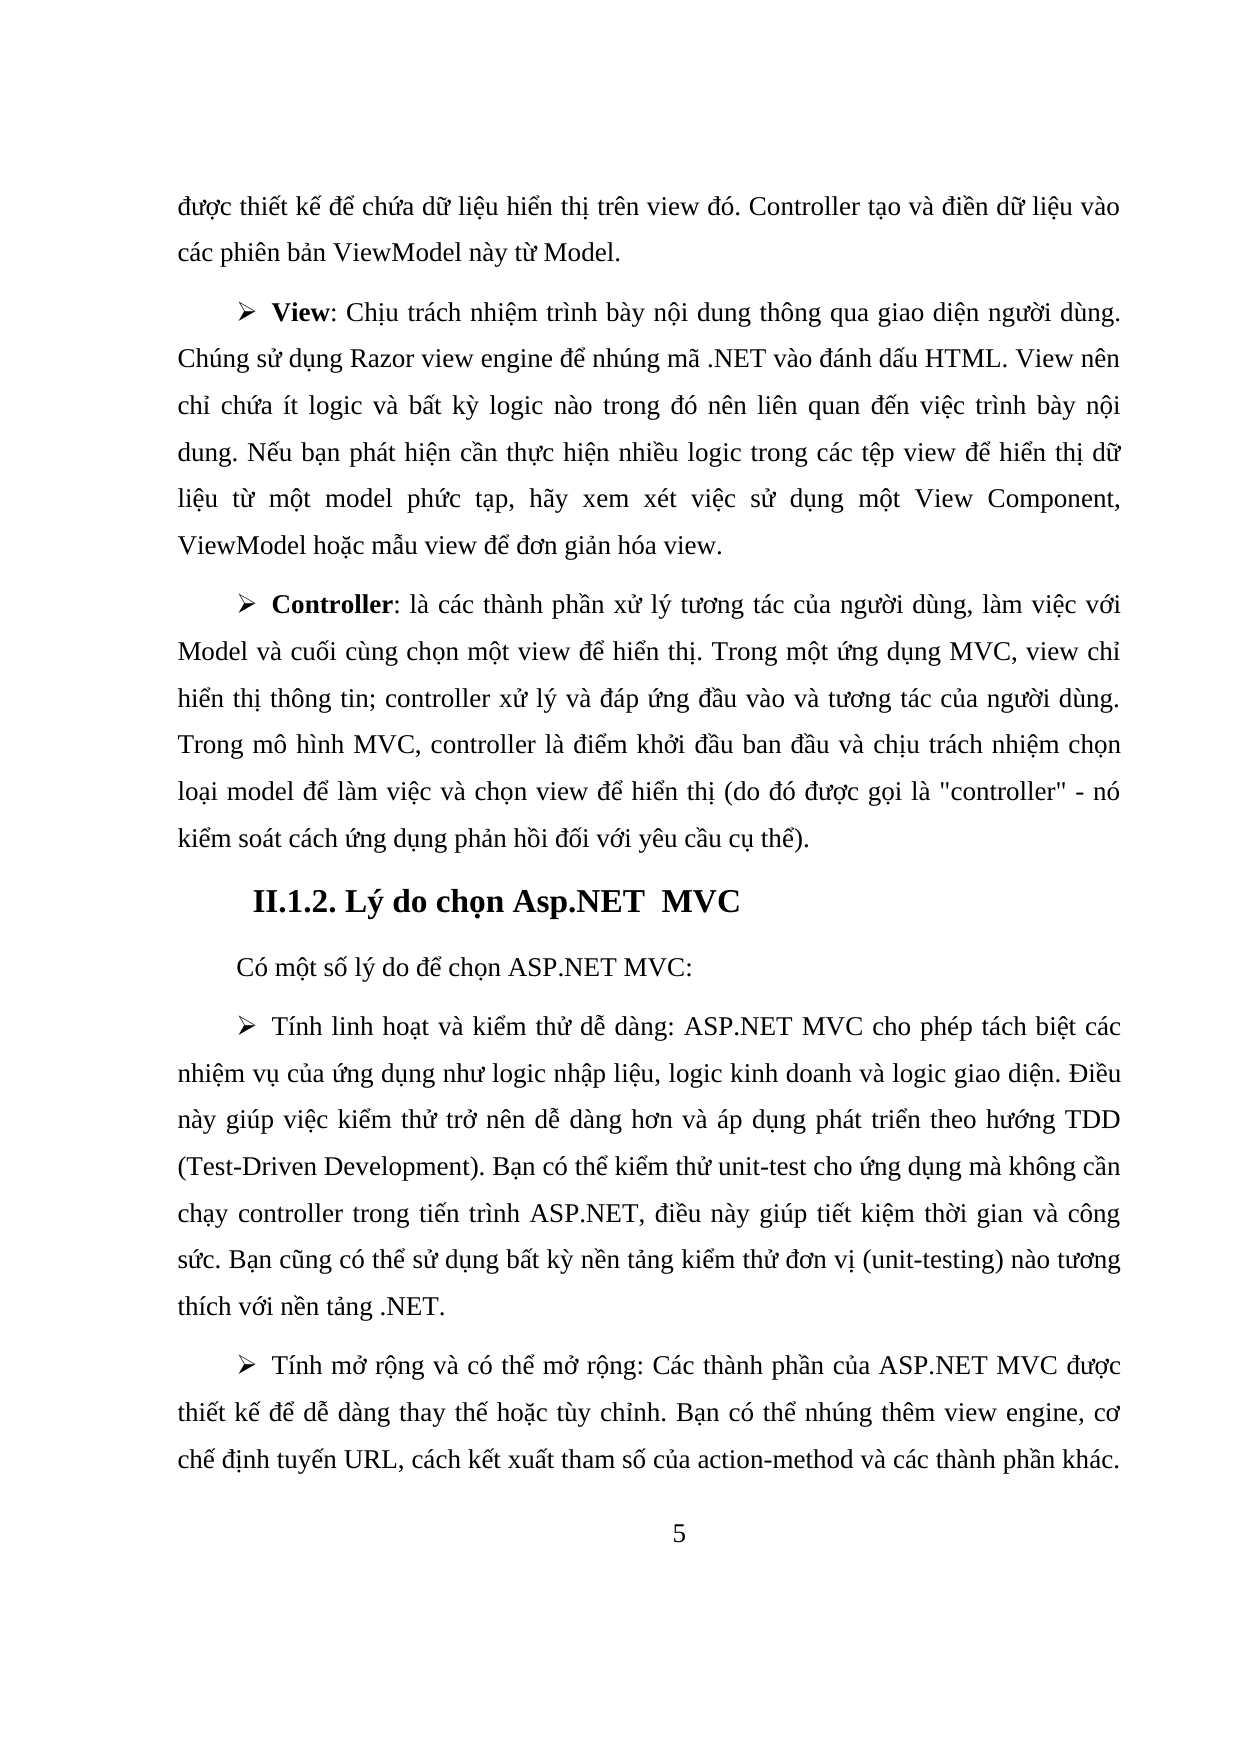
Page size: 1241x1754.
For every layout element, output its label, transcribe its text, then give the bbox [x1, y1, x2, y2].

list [177, 1349, 1122, 1474]
text Có một số lý do để chọn ASP.NET MVC: [177, 951, 1122, 982]
subtitle Lý do chọn Asp.NET MVC [252, 881, 1122, 919]
list View: Chịu trách nhiệm trình bày nội dung thông qua giao diện người dùng. Chúng sử dụng Razor view engine để nhúng mã .NET vào đánh dấu HTML. View nên chỉ chứa ít logic và bất kỳ logic nào trong đó nên liên quan đến việc trình bày nội dung. Nếu bạn phát hiện cần thực hiện nhiều logic trong các tệp view để hiển thị dữ liệu từ một model phức tạp, hãy xem xét việc sử dụng một View Component, ViewModel hoặc mẫu view để đơn giản hóa view. [177, 296, 1122, 560]
list Controller: là các thành phần xử lý tương tác của người dùng, làm việc với Model và cuối cùng chọn một view để hiển thị. Trong một ứng dụng MVC, view chỉ hiển thị thông tin; controller xử lý và đáp ứng đầu vào và tương tác của người dùng. Trong mô hình MVC, controller là điểm khởi đầu ban đầu và chịu trách nhiệm chọn loại model để làm việc và chọn view để hiển thị (do đó được gọi là "controller" - nó kiểm soát cách ứng dụng phản hồi đối với yêu cầu cụ thể). [177, 588, 1122, 853]
list Tính linh hoạt và kiểm thử dễ dàng: ASP.NET MVC cho phép tách biệt các nhiệm vụ của ứng dụng như logic nhập liệu, logic kinh doanh và logic giao diện. Điều này giúp việc kiểm thử trở nên dễ dàng hơn và áp dụng phát triển theo hướng TDD (Test-Driven Development). Bạn có thể kiểm thử unit-test cho ứng dụng mà không cần chạy controller trong tiến trình ASP.NET, điều này giúp tiết kiệm thời gian và công sức. Bạn cũng có thể sử dụng bất kỳ nền tảng kiểm thử đơn vị (unit-testing) nào tương thích với nền tảng .NET. [177, 1010, 1122, 1321]
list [177, 190, 1122, 268]
